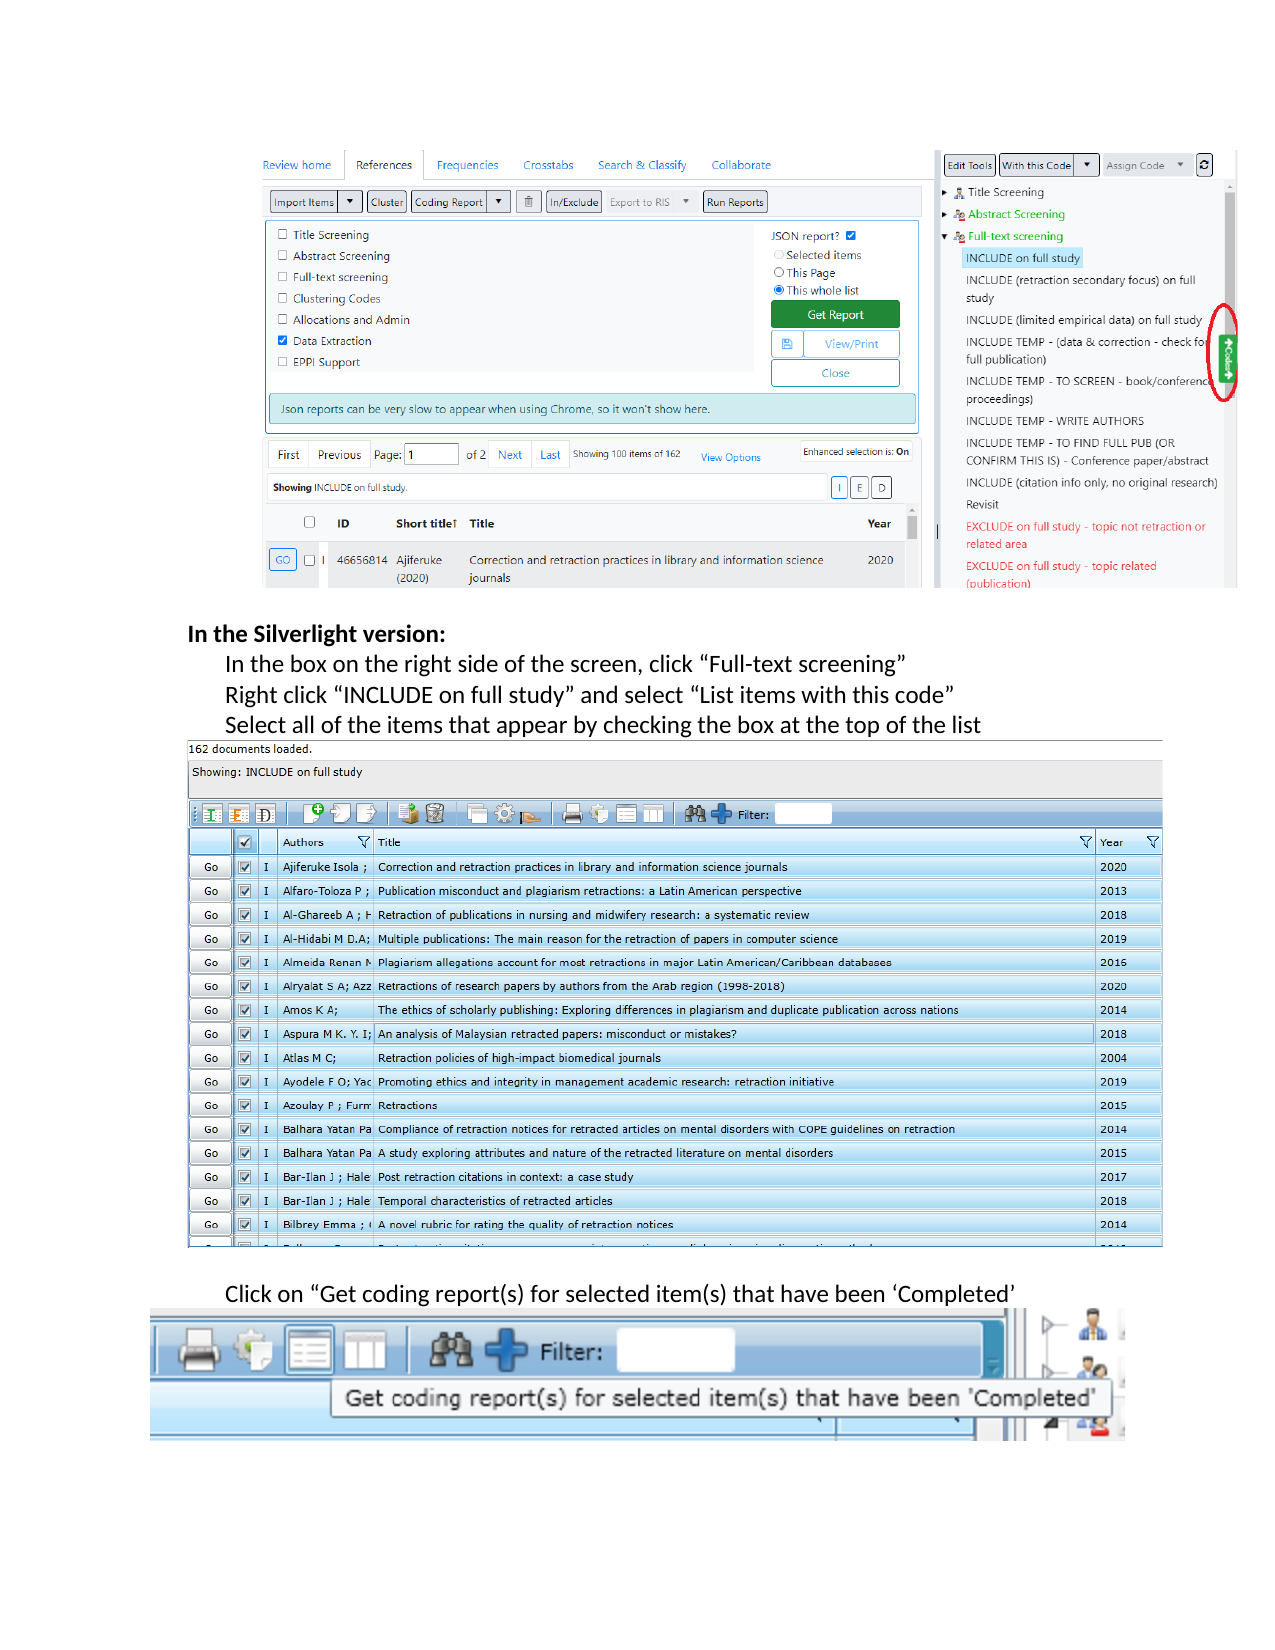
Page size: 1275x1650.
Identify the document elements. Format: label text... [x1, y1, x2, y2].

text Select all of the items that appear by checking the box at the top of the list [187, 709, 1125, 740]
picture [262, 150, 1238, 588]
picture [187, 740, 1163, 1248]
text In the Silverlight version: [187, 618, 1125, 648]
text In the box on the right side of the screen, click “Full-text screening” [187, 648, 1125, 679]
text Click on “Get coding report(s) for selected item(s) that have been ‘Completed’ [150, 1278, 1125, 1308]
text Right click “INCLUDE on full study” and select “List items with this code” [187, 679, 1125, 709]
picture [150, 1308, 1125, 1441]
